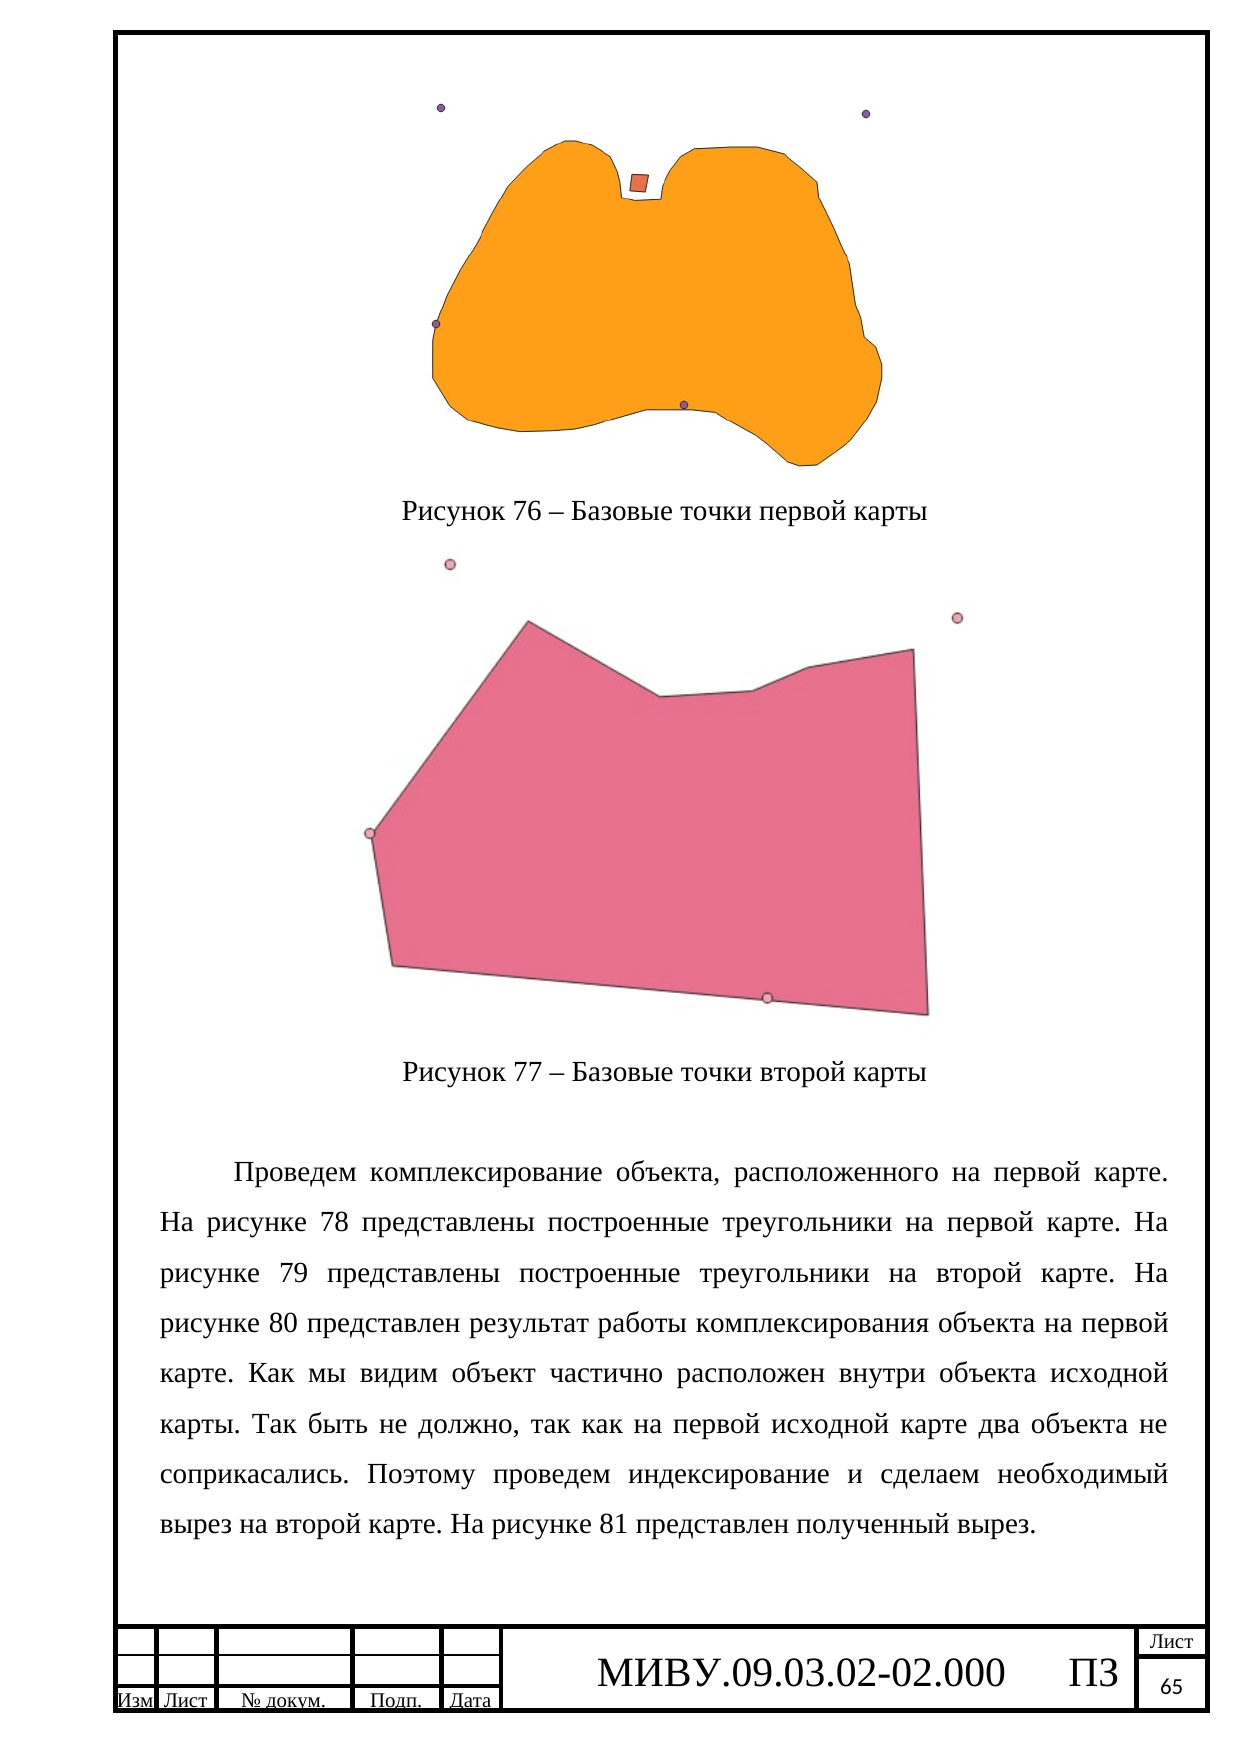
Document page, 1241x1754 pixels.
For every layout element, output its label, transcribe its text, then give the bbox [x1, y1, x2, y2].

text Рисунок 77 – Базовые точки второй карты [159, 1054, 1169, 1087]
text Проведем комплексирование объекта, расположенного на первой карте. На рисунке 78 представлены построенные треугольники на первой карте. На рисунке 79 представлены построенные треугольники на второй карте. На рисунке 80 представлен результат работы комплексирования объекта на первой карте. Как мы видим объект частично расположен внутри объекта исходной карты. Так быть не должно, так как на первой исходной карте два объекта не соприкасались. Поэтому проведем индексирование и сделаем необходимый вырез на второй карте. На рисунке 81 представлен полученный вырез. [159, 1154, 1169, 1540]
picture [421, 88, 908, 476]
picture [354, 543, 975, 1037]
text Рисунок 76 – Базовые точки первой карты [159, 493, 1169, 526]
